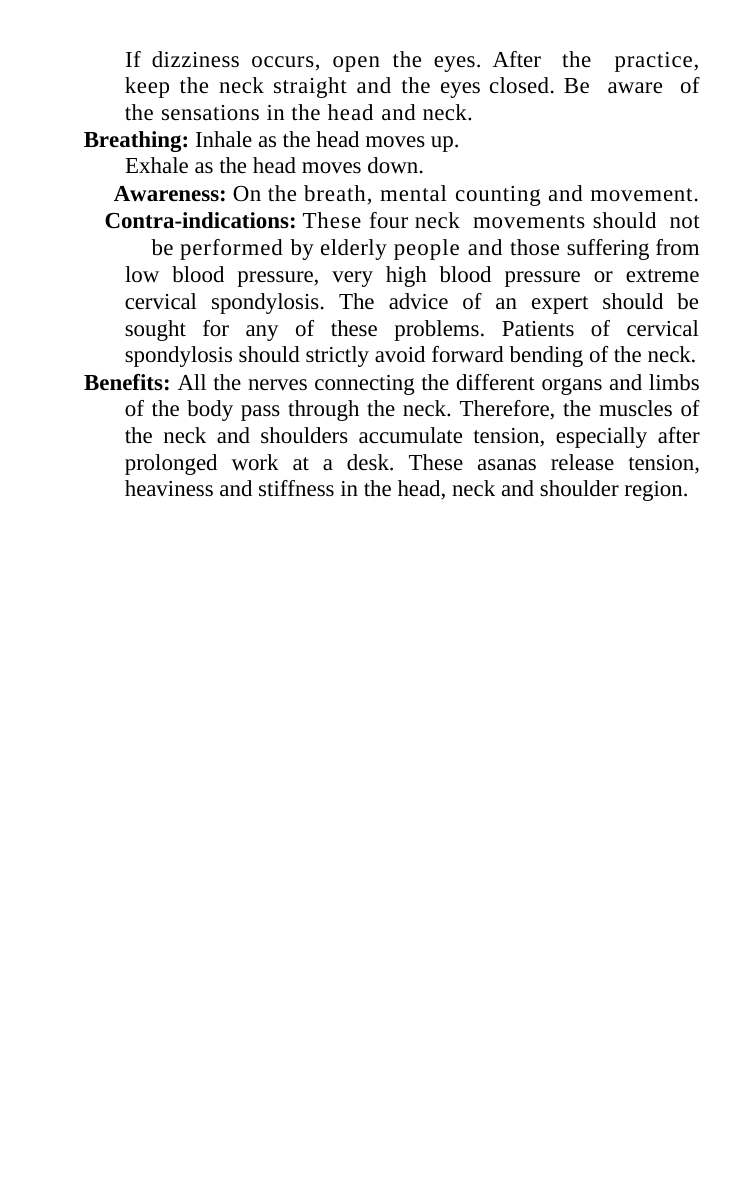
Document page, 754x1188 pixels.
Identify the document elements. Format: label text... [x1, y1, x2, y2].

text Awareness: On the breath, mental counting and movement. Contra-indications: These four neck movements should not be performed by elderly people and those suffering from [82, 180, 699, 261]
text Exhale as the head moves down. [125, 153, 711, 179]
text If dizziness occurs, open the eyes. After the practice, keep the neck straight and the eyes closed. Be aware of the sensations in the head and neck. [124, 46, 699, 125]
text Breathing: Inhale as the head moves up. [83, 126, 711, 152]
text low blood pressure, very high blood pressure or extreme cervical spondylosis. The advice of an expert should be sought for any of these problems. Patients of cervical spondylosis should strictly avoid forward bending of the neck. [124, 261, 700, 367]
text Benefits: All the nerves connecting the different organs and limbs of the body pass through the neck. Therefore, the muscles of the neck and shoulders accumulate tension, especially after prolonged work at a desk. These asanas release tension, heaviness and stiffness in the head, neck and shoulder region. [84, 369, 701, 501]
